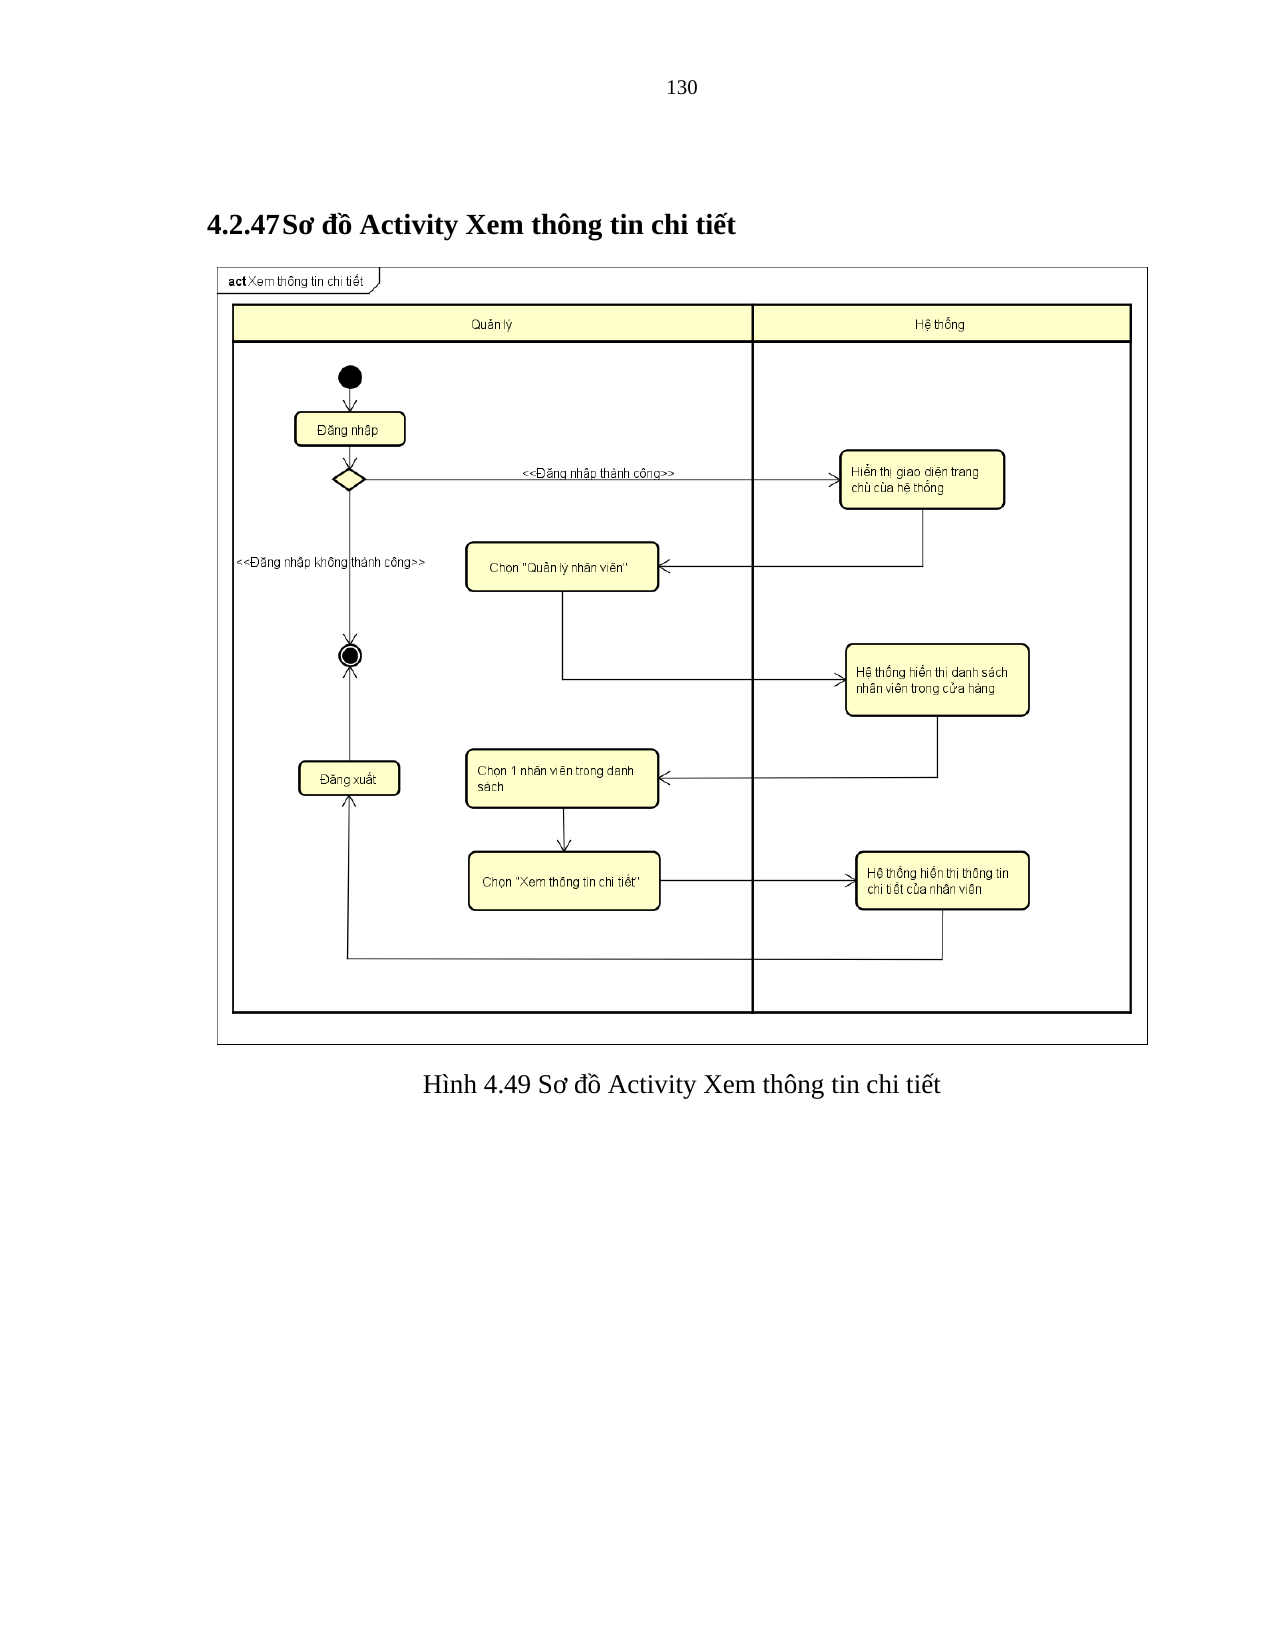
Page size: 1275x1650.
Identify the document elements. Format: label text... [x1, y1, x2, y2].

subtitle Sơ đồ Activity Xem thông tin chi tiết [207, 207, 1157, 240]
text Hình . Sơ đồ Activity Xem thông tin chi tiết [207, 1068, 1157, 1099]
picture [206, 257, 1157, 1054]
